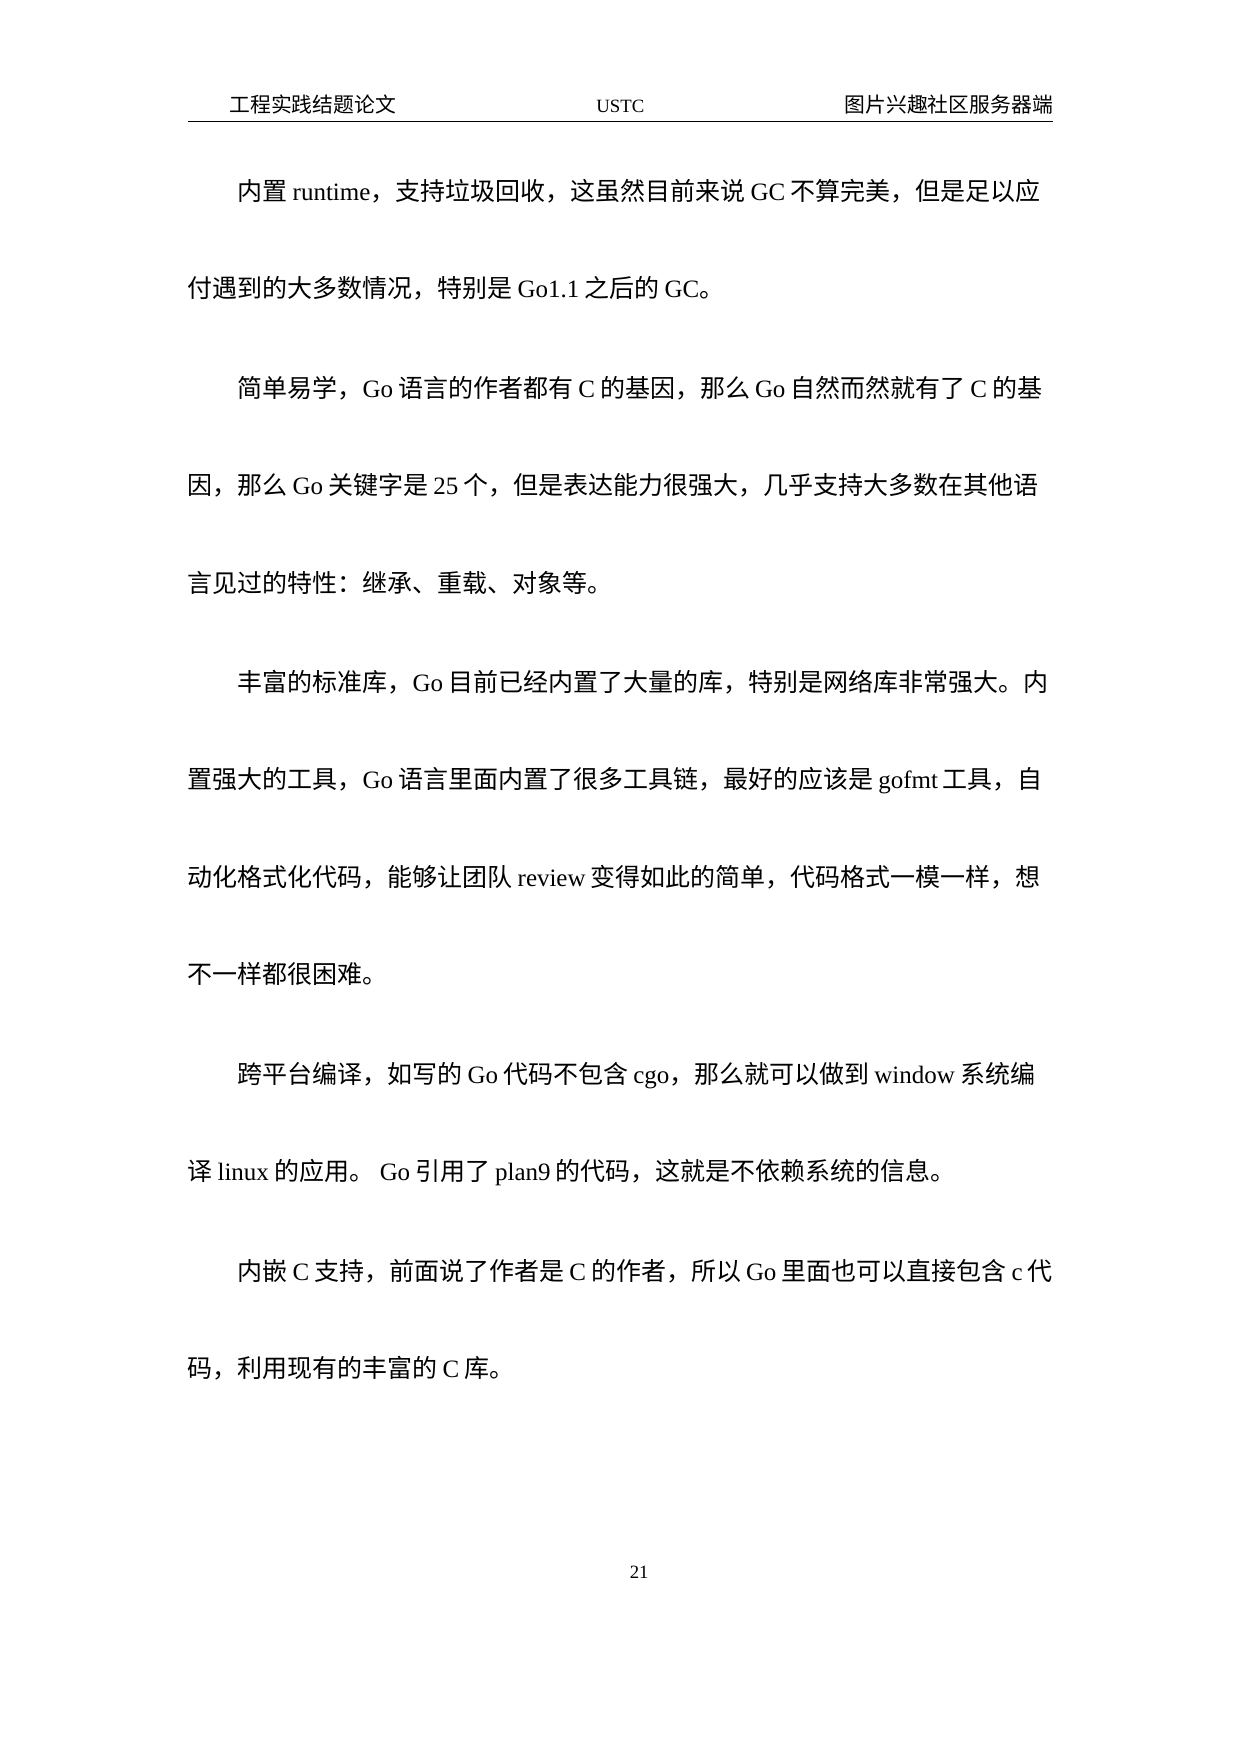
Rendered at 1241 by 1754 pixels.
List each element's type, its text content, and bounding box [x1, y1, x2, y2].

text 内嵌C支持，前面说了作者是C的作者，所以Go里面也可以直接包含c代码，利用现有的丰富的C库。 [187, 1237, 1053, 1399]
text 简单易学，Go语言的作者都有C的基因，那么Go自然而然就有了C的基因，那么Go关键字是25个，但是表达能力很强大，几乎支持大多数在其他语言见过的特性：继承、重载、对象等。 [187, 354, 1053, 614]
text 内置runtime，支持垃圾回收，这虽然目前来说GC不算完美，但是足以应付遇到的大多数情况，特别是Go1.1之后的GC。 [187, 157, 1053, 319]
text 丰富的标准库，Go目前已经内置了大量的库，特别是网络库非常强大。内置强大的工具，Go语言里面内置了很多工具链，最好的应该是gofmt工具，自动化格式化代码，能够让团队review变得如此的简单，代码格式一模一样，想不一样都很困难。 [187, 648, 1053, 1006]
text 跨平台编译，如写的Go代码不包含cgo，那么就可以做到window系统编译linux的应用。 Go引用了plan9的代码，这就是不依赖系统的信息。 [187, 1040, 1053, 1202]
